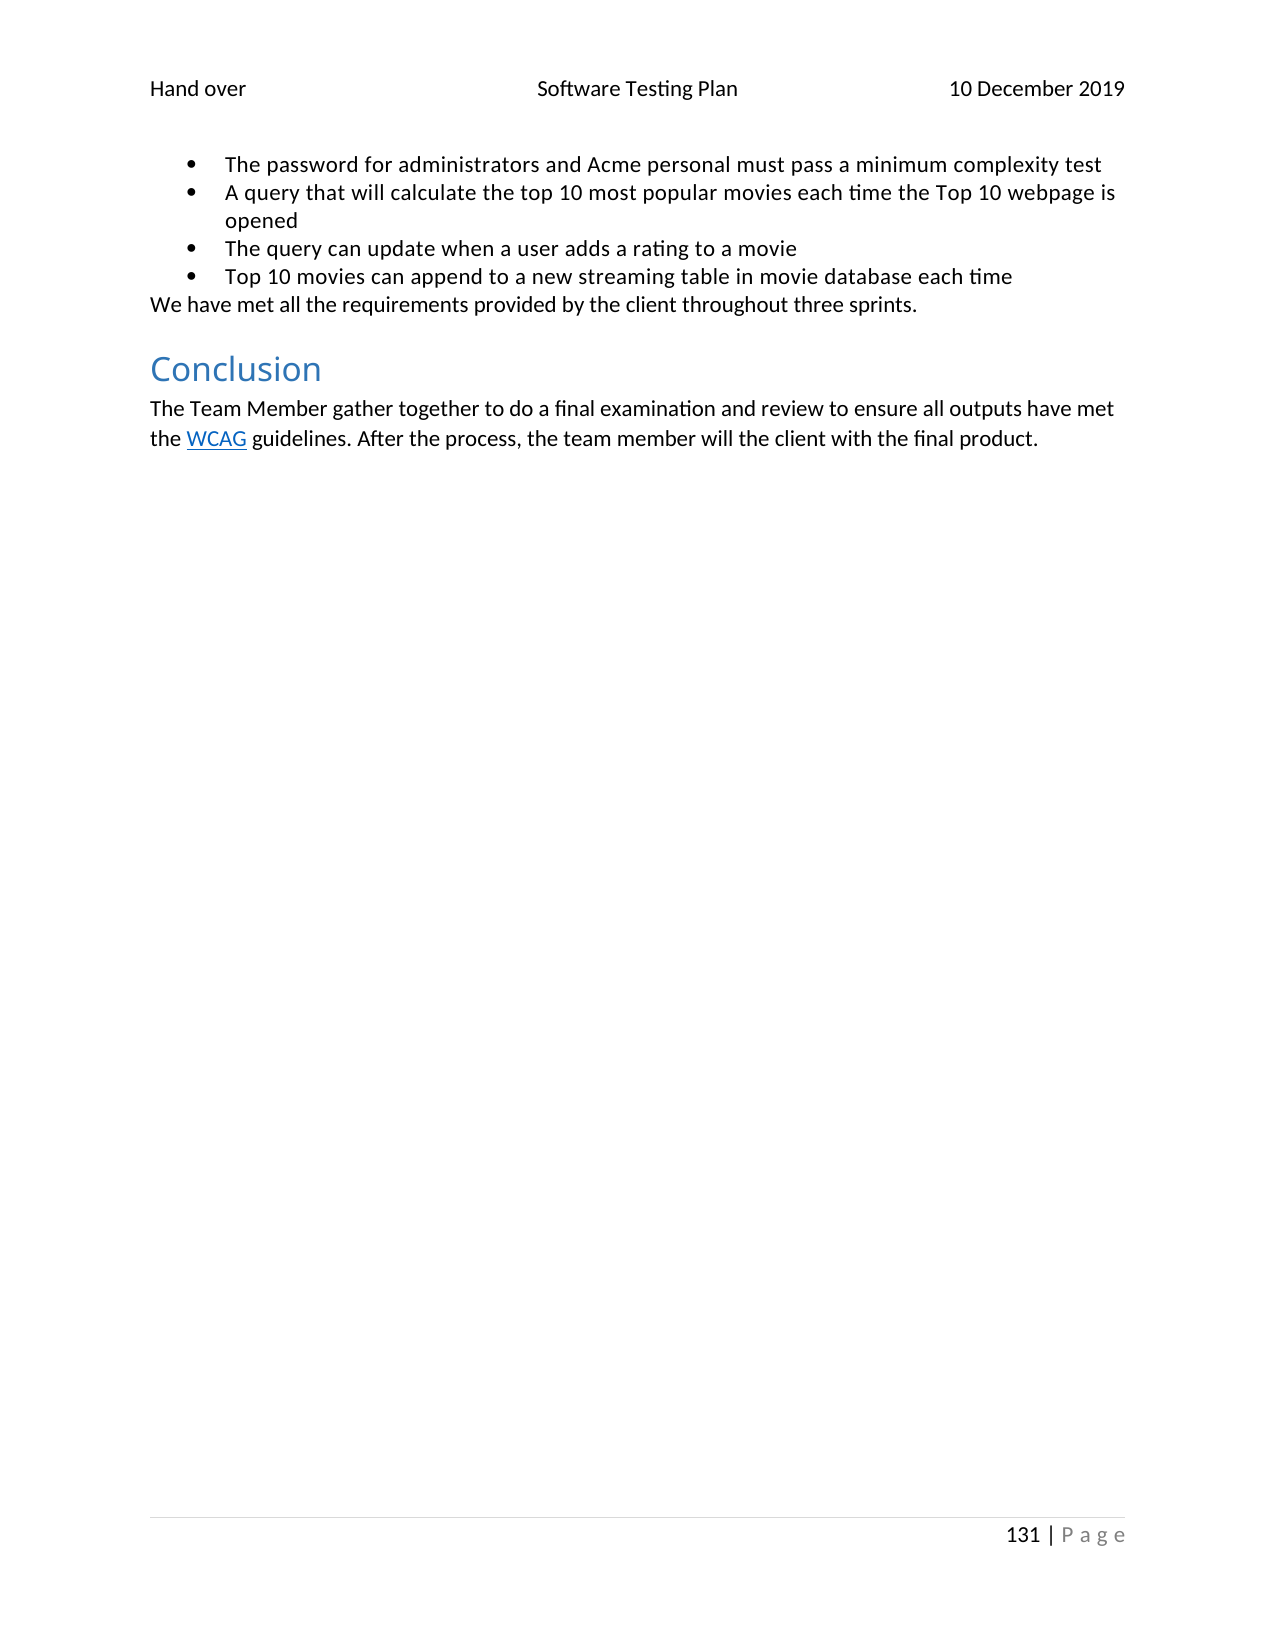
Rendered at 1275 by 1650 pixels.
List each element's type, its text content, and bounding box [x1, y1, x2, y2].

text The Team Member gather together to do a final examination and review to ensure all outputs have met the WCAG guidelines. After the process, the team member will the client with the final product. [150, 394, 1125, 452]
list Top 10 movies can append to a new streaming table in movie database each time [187, 262, 1125, 290]
subtitle Conclusion [150, 345, 1125, 391]
list The password for administrators and Acme personal must pass a minimum complexity test [187, 150, 1125, 178]
list The query can update when a user adds a rating to a movie [187, 234, 1125, 262]
list A query that will calculate the top 10 most popular movies each time the Top 10 webpage is opened [187, 178, 1125, 234]
text We have met all the requirements provided by the client throughout three sprints. [150, 290, 1125, 318]
